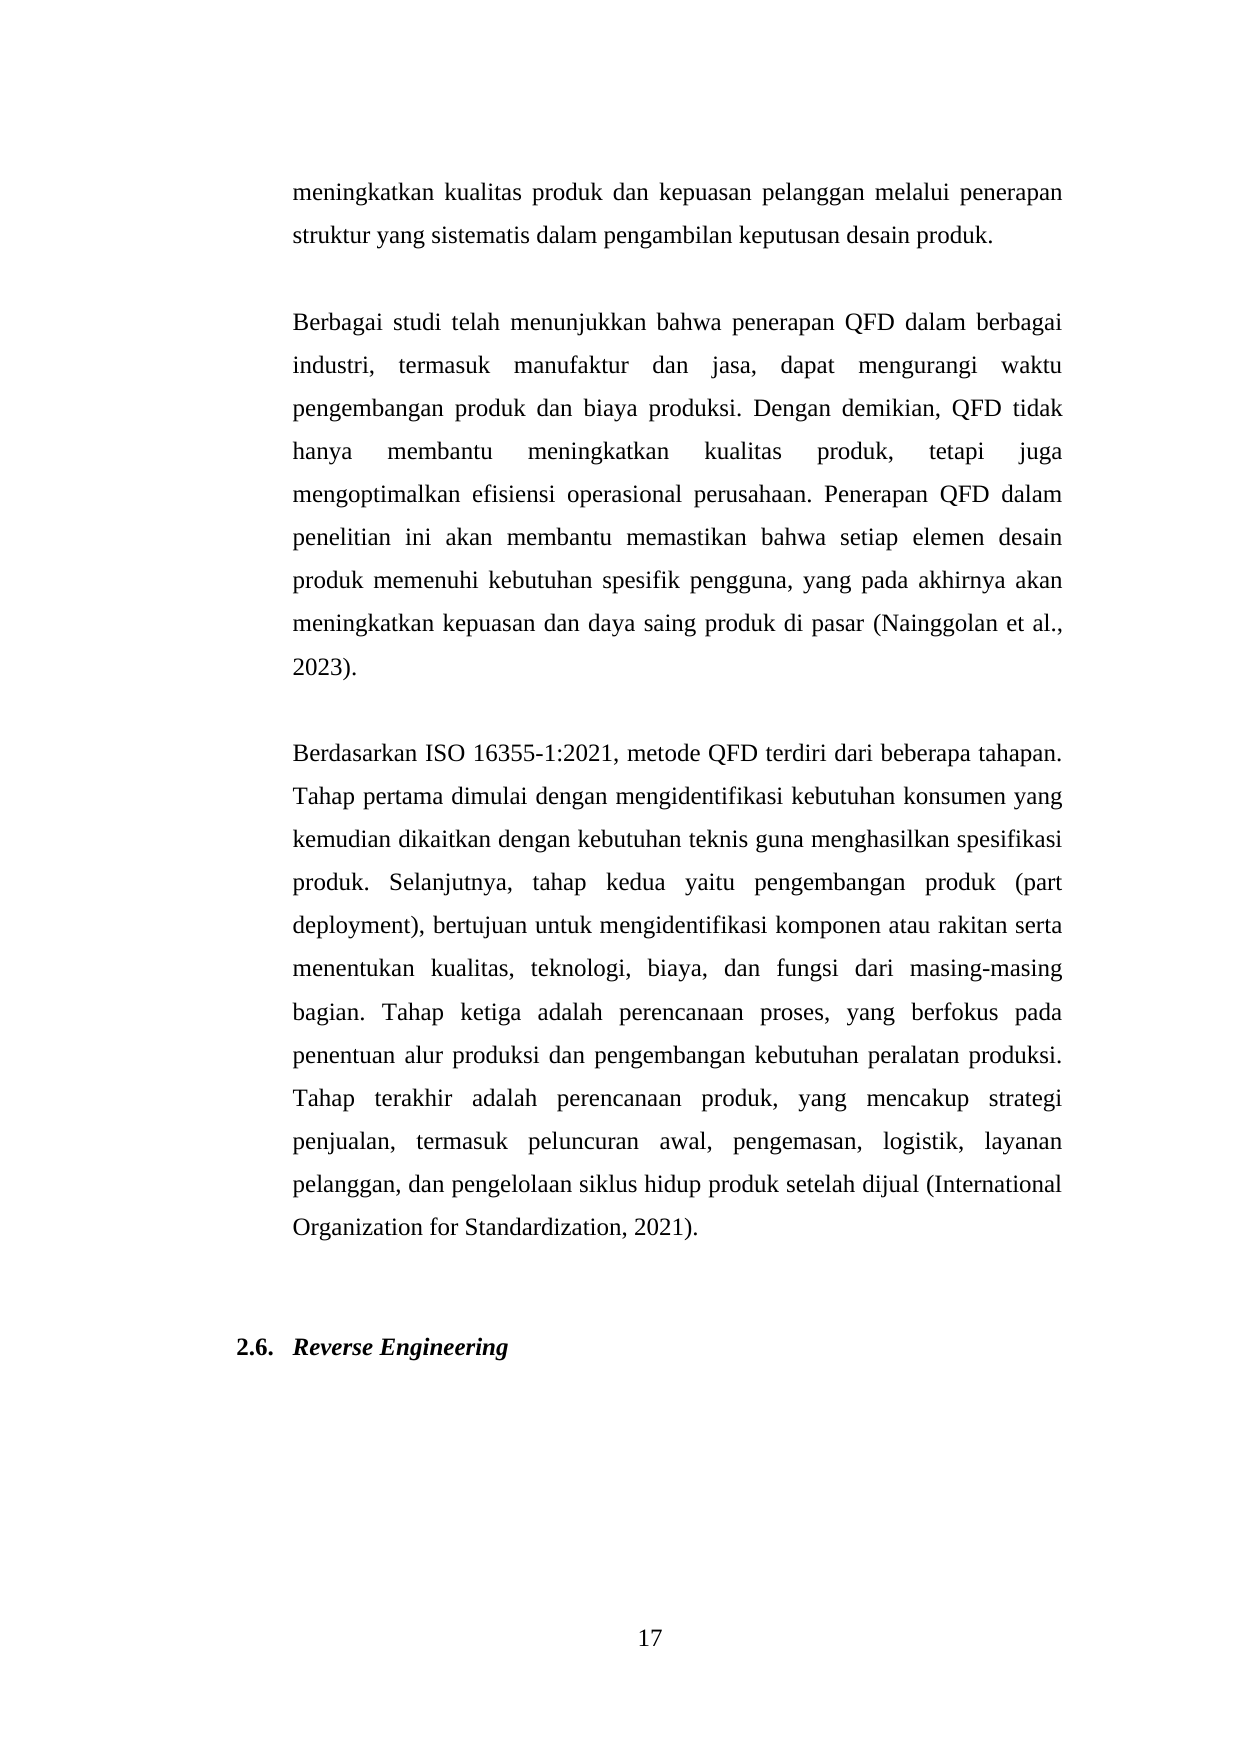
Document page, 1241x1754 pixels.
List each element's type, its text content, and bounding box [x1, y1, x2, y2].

text Berdasarkan ISO 16355-1:2021, metode QFD terdiri dari beberapa tahapan. Tahap pertama dimulai dengan mengidentifikasi kebutuhan konsumen yang kemudian dikaitkan dengan kebutuhan teknis guna menghasilkan spesifikasi produk. Selanjutnya, tahap kedua yaitu pengembangan produk (part deployment), bertujuan untuk mengidentifikasi komponen atau rakitan serta menentukan kualitas, teknologi, biaya, dan fungsi dari masing-masing bagian. Tahap ketiga adalah perencanaan proses, yang berfokus pada penentuan alur produksi dan pengembangan kebutuhan peralatan produksi. Tahap terakhir adalah perencanaan produk, yang mencakup strategi penjualan, termasuk peluncuran awal, pengemasan, logistik, layanan pelanggan, dan pengelolaan siklus hidup produk setelah dijual (International Organization for Standardization, 2021). [292, 738, 1063, 1241]
subtitle Reverse Engineering [236, 1332, 1063, 1361]
list Berbagai studi telah menunjukkan bahwa penerapan QFD dalam berbagai industri, termasuk manufaktur dan jasa, dapat mengurangi waktu pengembangan produk dan biaya produksi. Dengan demikian, QFD tidak hanya membantu meningkatkan kualitas produk, tetapi juga mengoptimalkan efisiensi operasional perusahaan. Penerapan QFD dalam penelitian ini akan membantu memastikan bahwa setiap elemen desain produk memenuhi kebutuhan spesifik pengguna, yang pada akhirnya akan meningkatkan kepuasan dan daya saing produk di pasar (Nainggolan et al., 2023). [292, 307, 1063, 680]
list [292, 177, 1063, 249]
